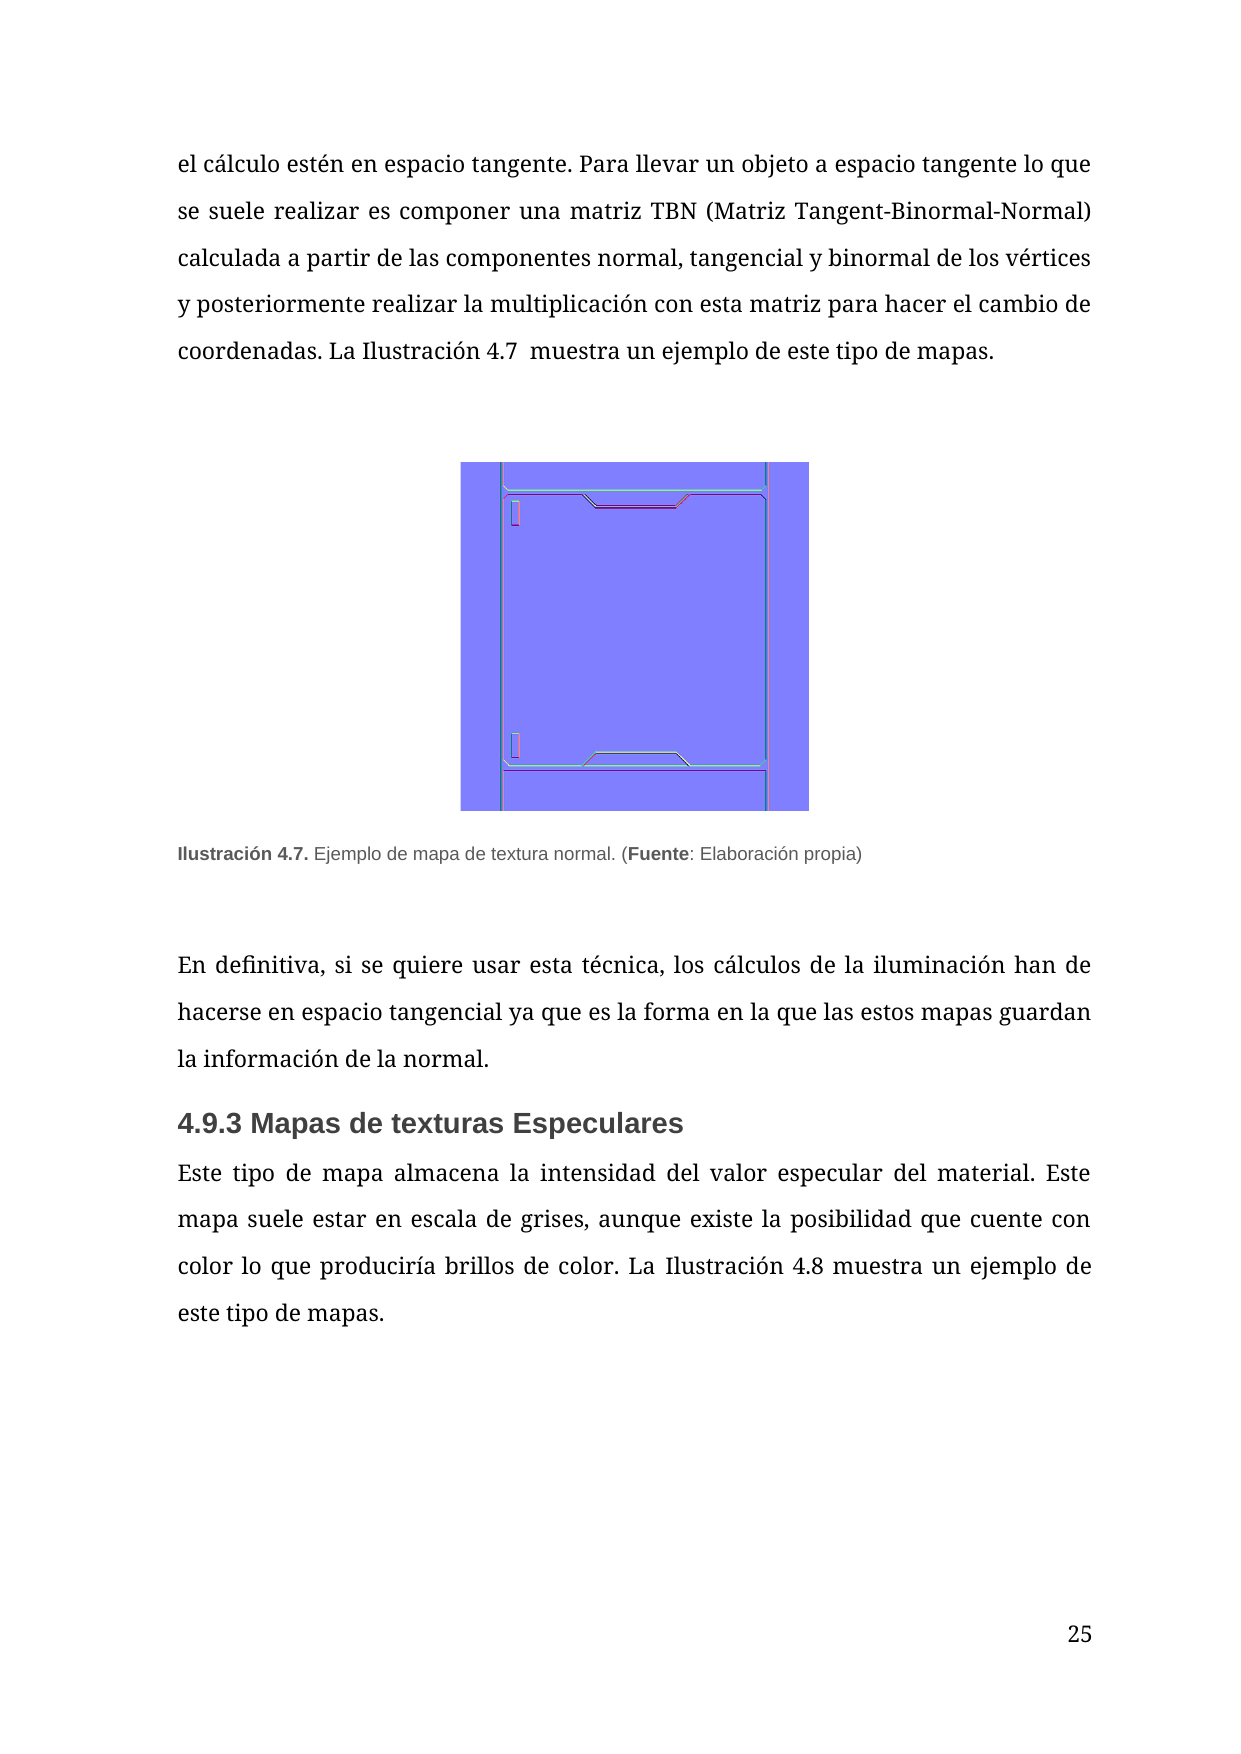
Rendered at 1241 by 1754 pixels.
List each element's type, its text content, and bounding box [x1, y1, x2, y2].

picture [460, 462, 809, 811]
text Este tipo de mapa almacena la intensidad del valor especular del material. Este mapa suele estar en escala de grises, aunque existe la posibilidad que cuente con color lo que produciría brillos de color. La Ilustración 4.8 muestra un ejemplo de este tipo de mapas. [177, 1157, 1092, 1328]
subtitle Mapas de texturas Especulares [177, 1106, 1092, 1140]
text Ilustración 4.7. Ejemplo de mapa de textura normal. (Fuente: Elaboración propia) [177, 843, 1092, 864]
text En definitiva, si se quiere usar esta técnica, los cálculos de la iluminación han de hacerse en espacio tangencial ya que es la forma en la que las estos mapas guardan la información de la normal. [177, 949, 1092, 1074]
